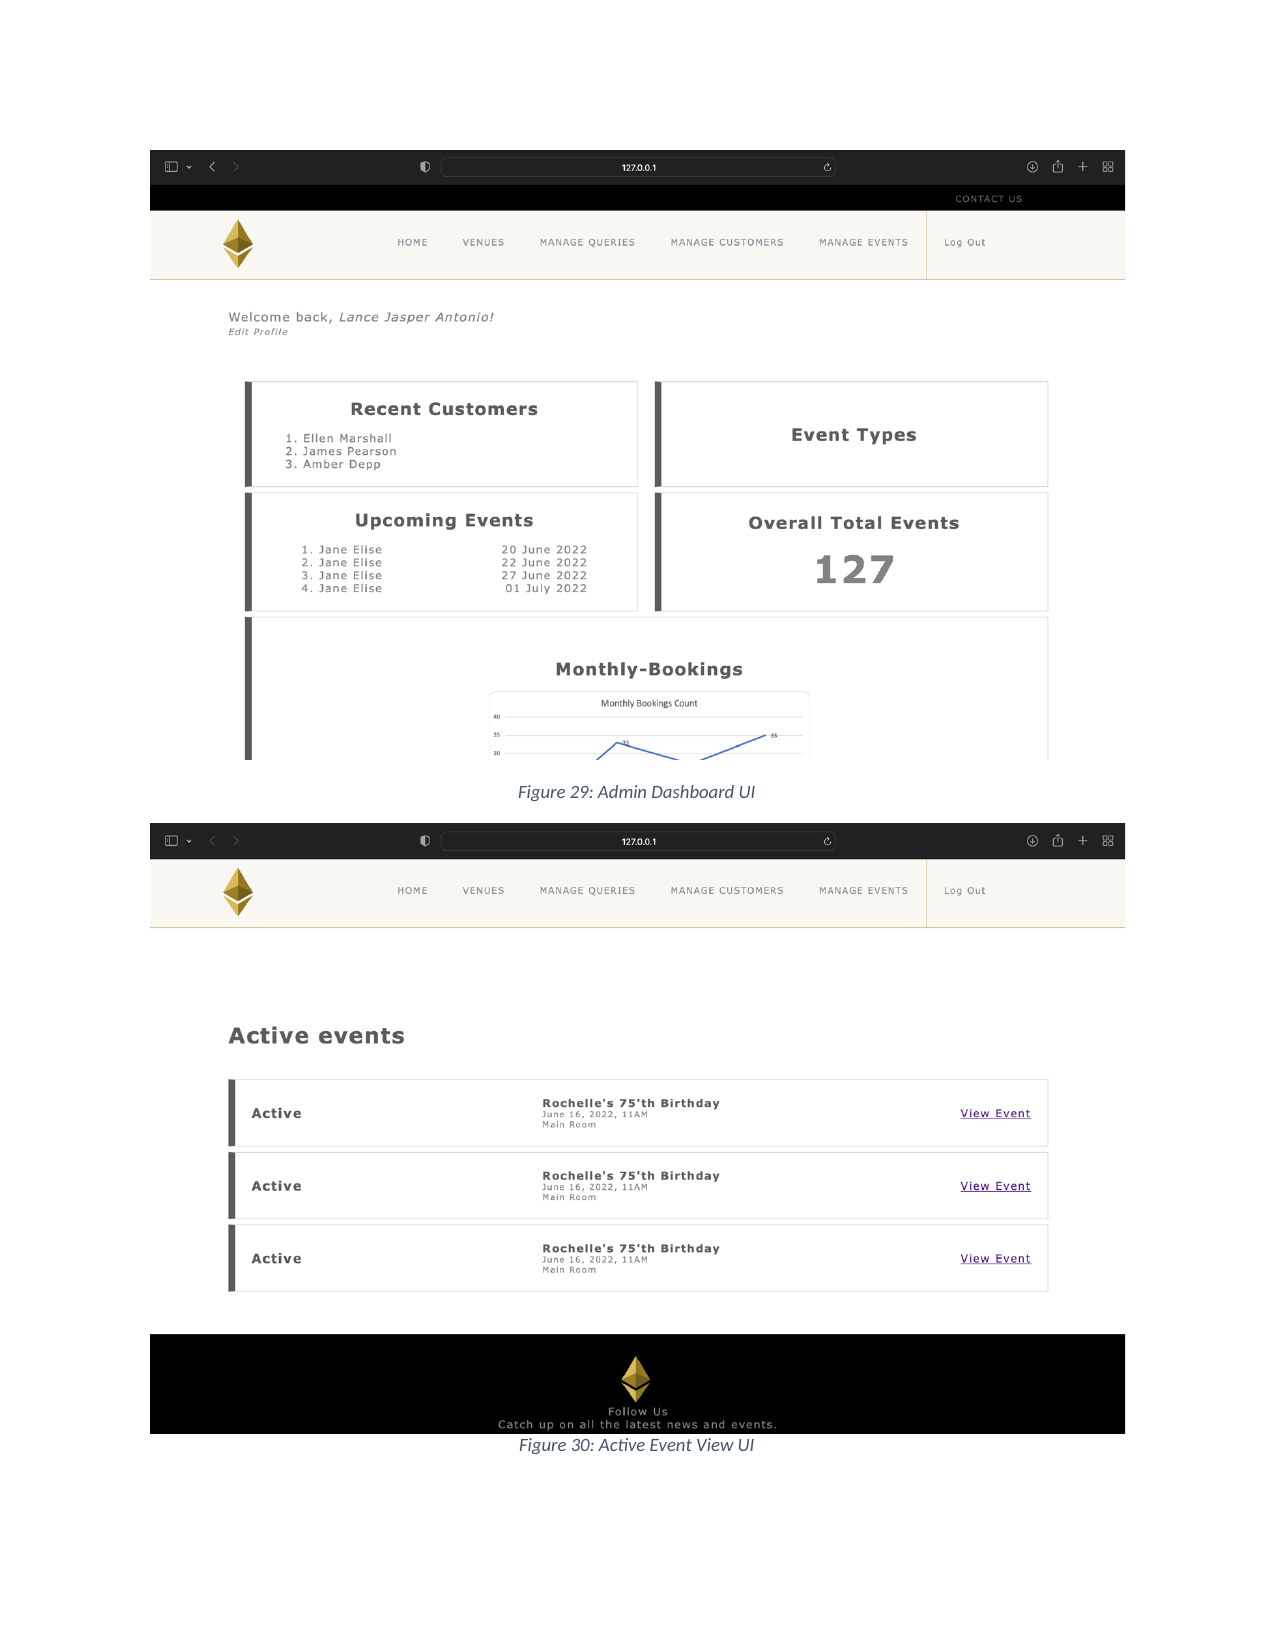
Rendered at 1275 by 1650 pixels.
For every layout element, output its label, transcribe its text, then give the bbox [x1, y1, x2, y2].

text Figure 30: Active Event View UI [150, 1434, 1125, 1456]
picture [150, 823, 1125, 1434]
text Figure 29: Admin Dashboard UI [150, 780, 1125, 803]
picture [150, 150, 1125, 760]
